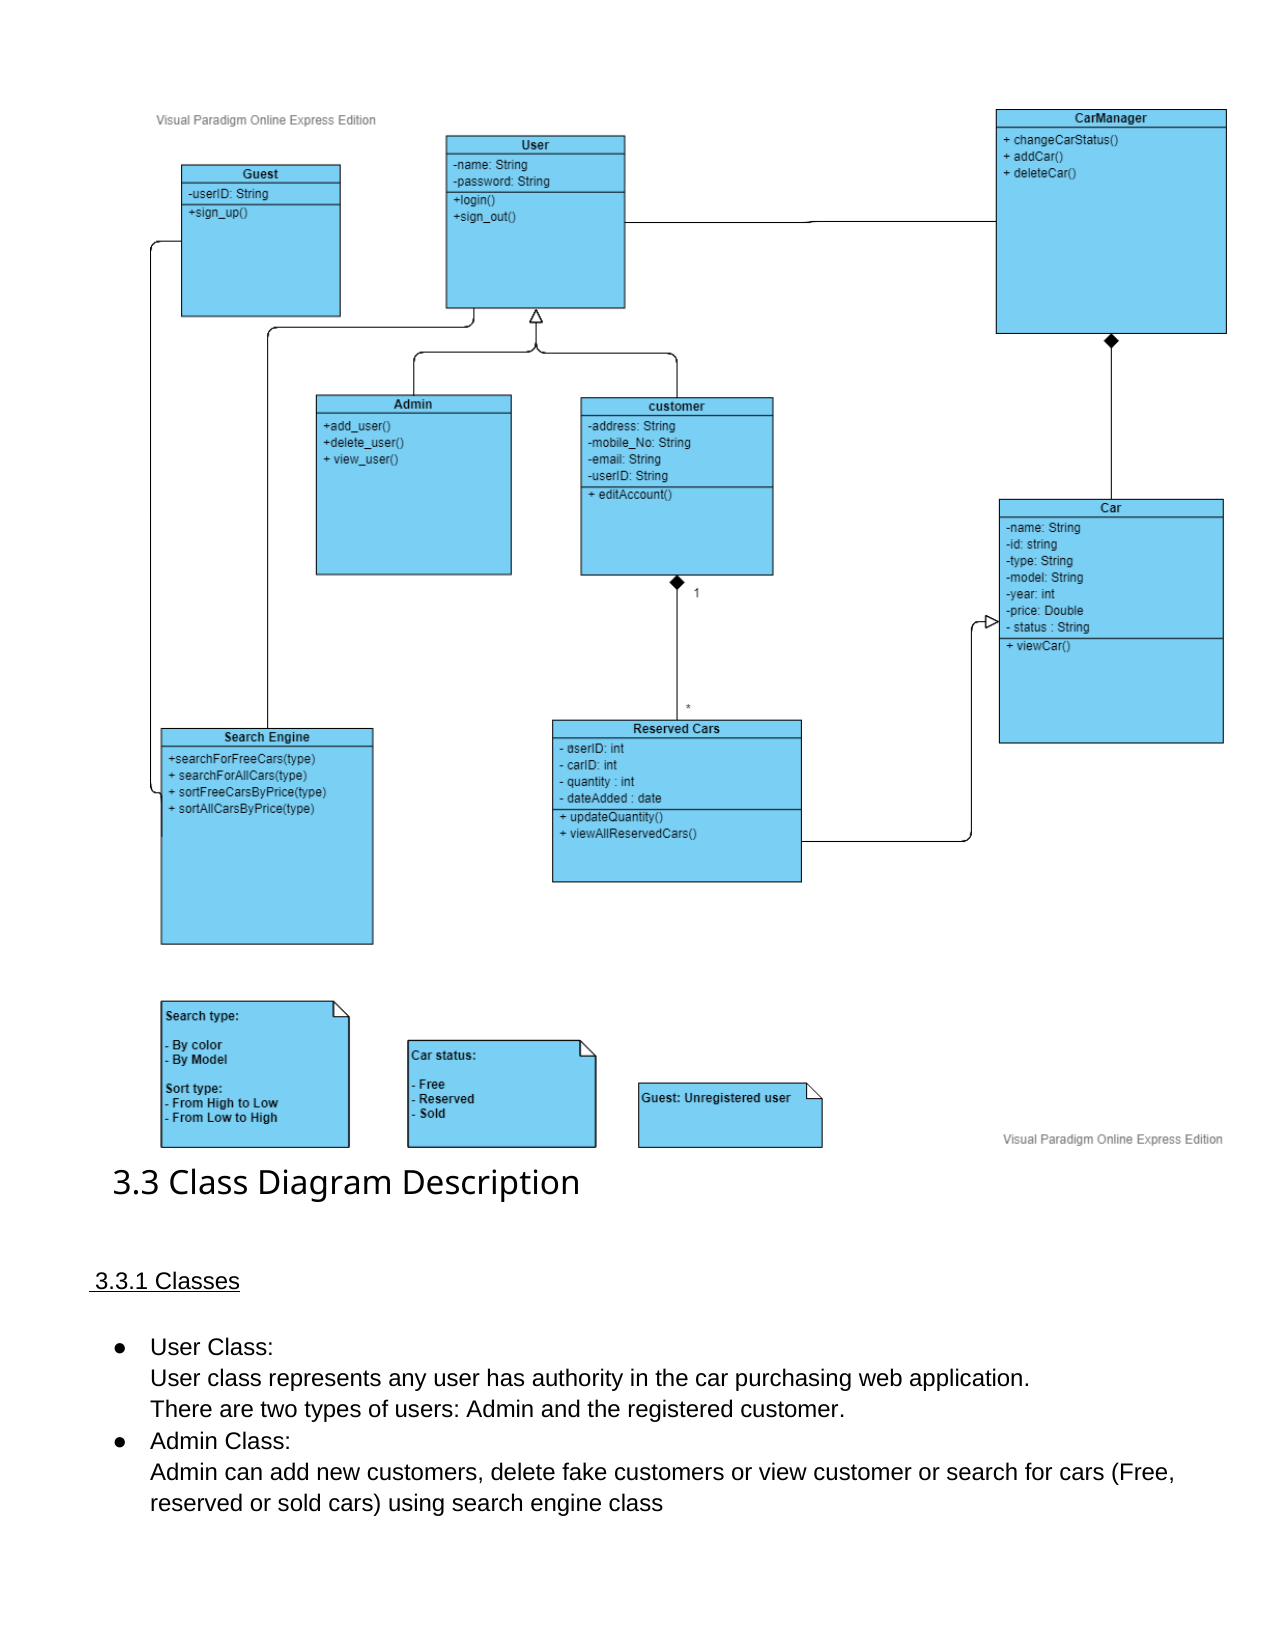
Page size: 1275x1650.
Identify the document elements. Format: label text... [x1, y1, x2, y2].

list User Class: User class represents any user has authority in the car purchasing web application. There are two types of users: Admin and the registered customer. [112, 1333, 1201, 1423]
subtitle 3.3 Class Diagram Description [112, 1159, 1202, 1204]
list Admin Class: Admin can add new customers, delete fake customers or view customer or search for cars (Free, reserved or sold cars) using search engine class [112, 1427, 1201, 1516]
picture [150, 109, 1229, 1151]
text 3.3.1 Classes [75, 1267, 1201, 1326]
